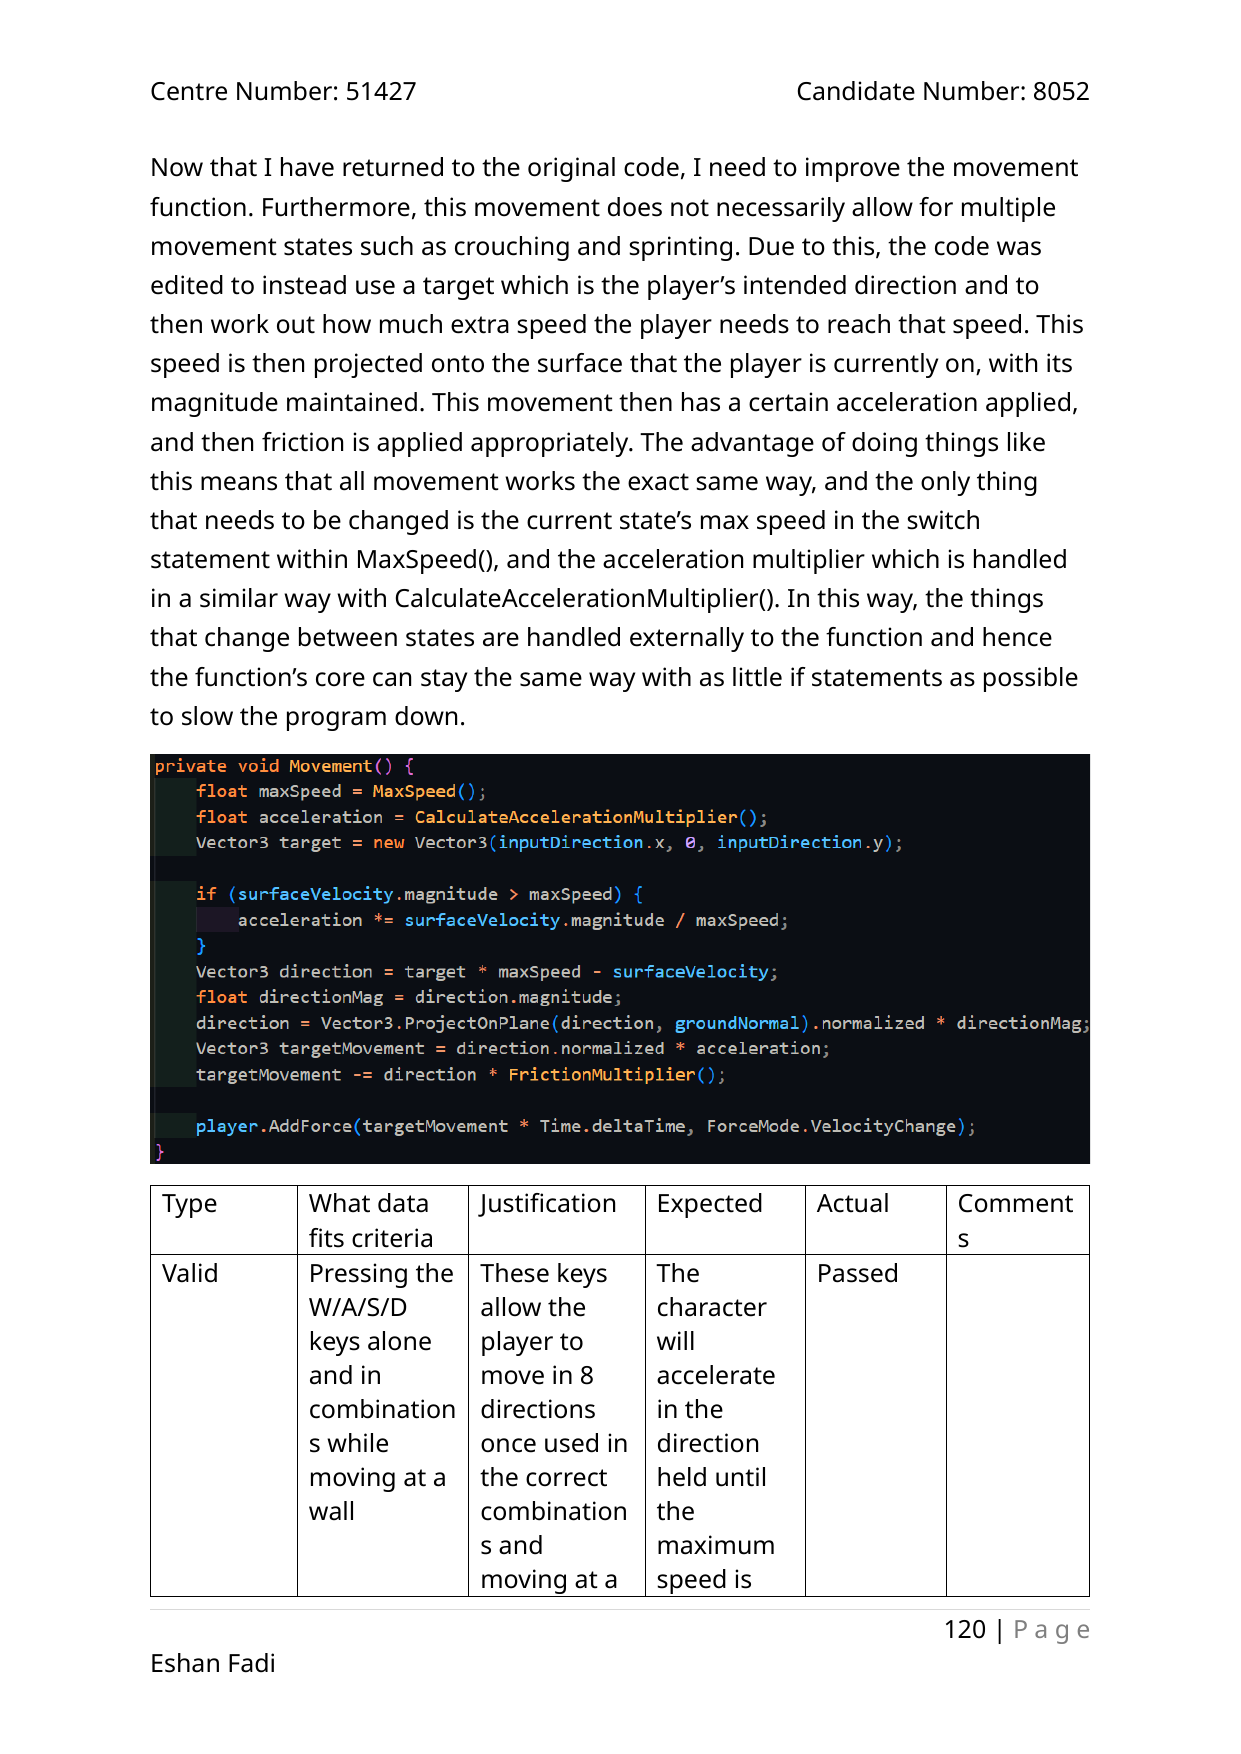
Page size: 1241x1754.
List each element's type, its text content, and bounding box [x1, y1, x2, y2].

table_header What data fits criteria [298, 1186, 468, 1254]
table_cell Valid [151, 1255, 297, 1596]
table_header Expected [646, 1186, 805, 1254]
text Now that I have returned to the original code, I need to improve the movement function. Furthermore, this movement does not necessarily allow for multiple movement states such as crouching and sprinting. Due to this, the code was edited to instead use a target which is the player’s intended direction and to then work out how much extra speed the player needs to reach that speed. This speed is then projected onto the surface that the player is currently on, with its magnitude maintained. This movement then has a certain acceleration applied, and then friction is applied appropriately. The advantage of doing things like this means that all movement works the exact same way, and the only thing that needs to be changed is the current state’s max speed in the switch statement within MaxSpeed(), and the acceleration multiplier which is handled in a similar way with CalculateAccelerationMultiplier(). In this way, the things that change between states are handled externally to the function and hence the function’s core can stay the same way with as little if statements as possible to slow the program down. [150, 150, 1090, 732]
picture [150, 754, 1091, 1164]
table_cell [646, 1255, 805, 1596]
table_cell Passed [806, 1255, 946, 1596]
table_header Justification [469, 1186, 645, 1254]
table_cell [298, 1255, 468, 1596]
table_header Comments [947, 1186, 1089, 1254]
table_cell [469, 1255, 645, 1596]
table_header Type [151, 1186, 297, 1254]
table_header Actual [806, 1186, 946, 1254]
table_cell [947, 1255, 1089, 1596]
